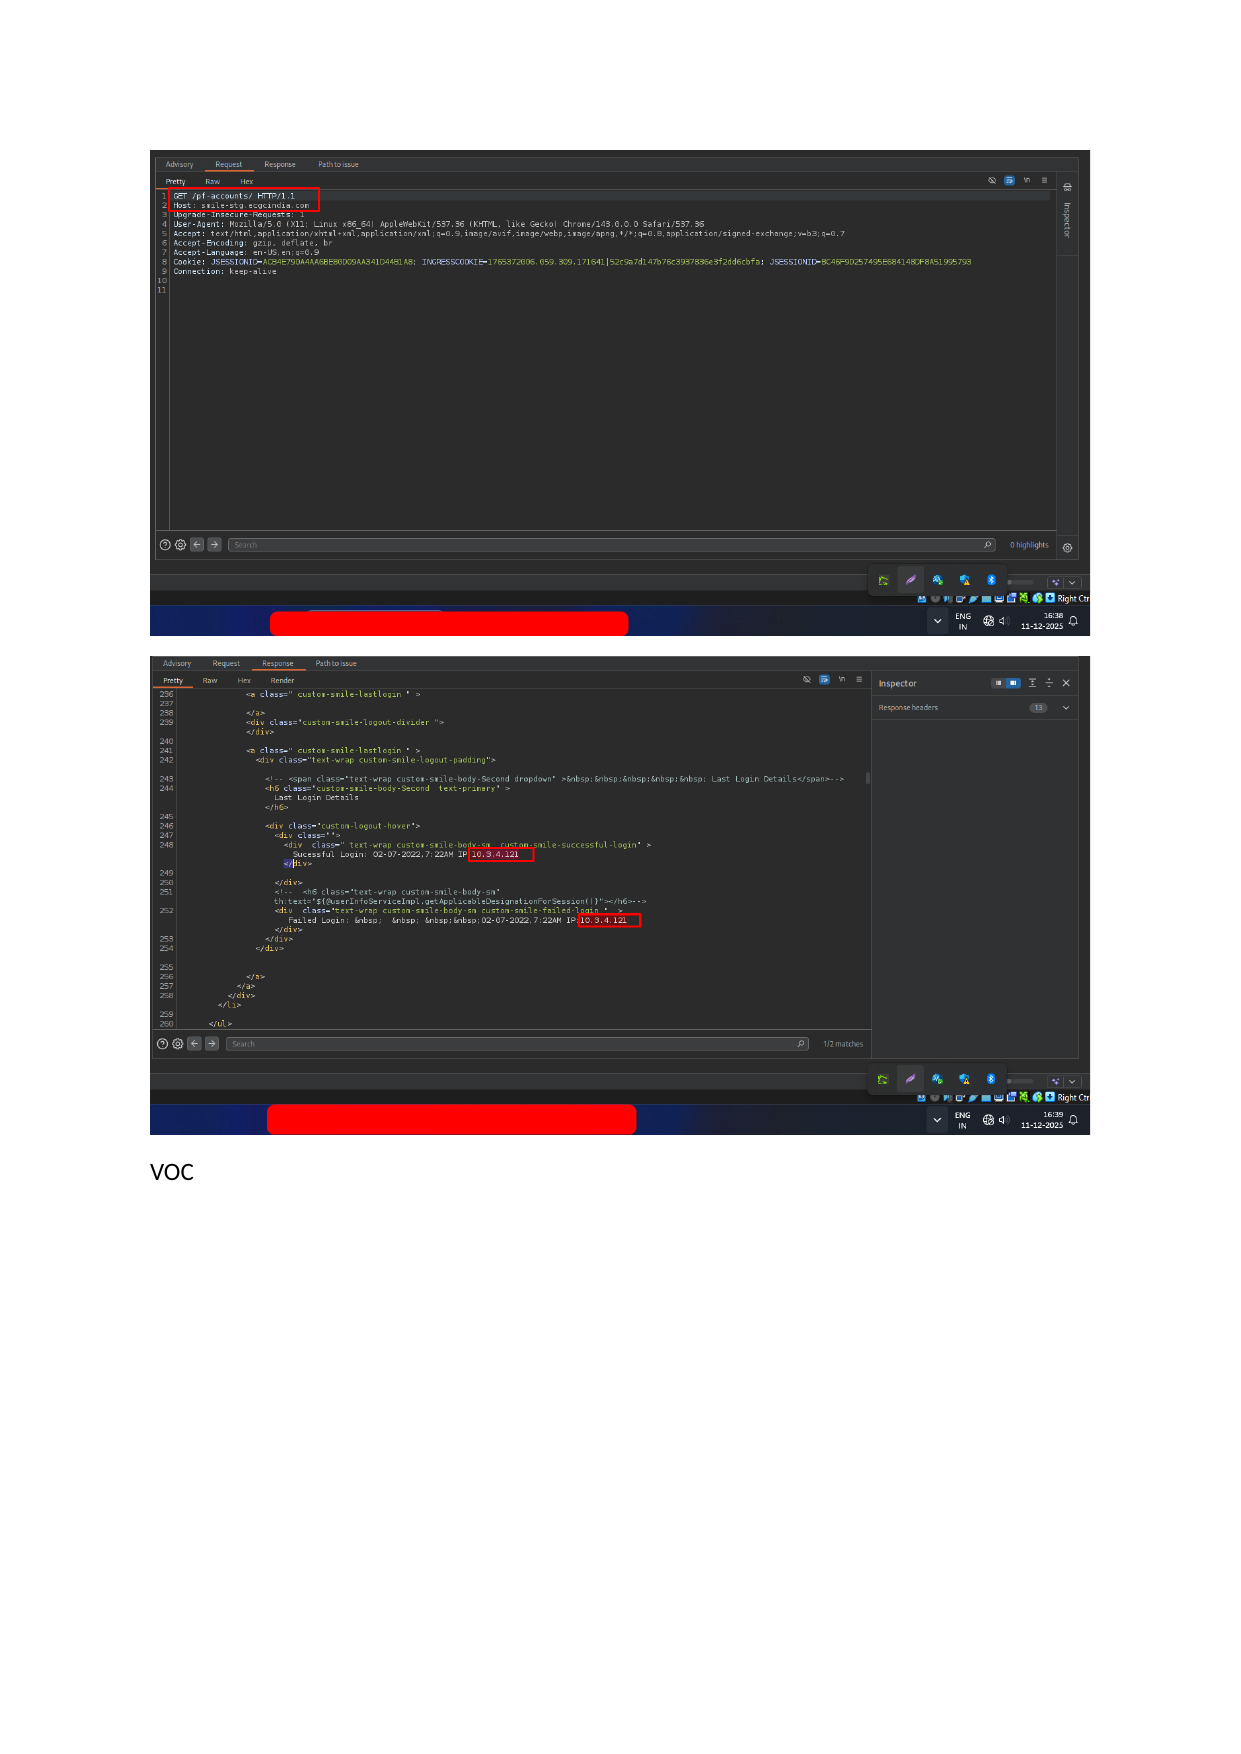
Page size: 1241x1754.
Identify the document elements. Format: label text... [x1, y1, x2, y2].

picture [150, 656, 1091, 1135]
picture [150, 150, 1091, 636]
text VOC [150, 1156, 1090, 1187]
